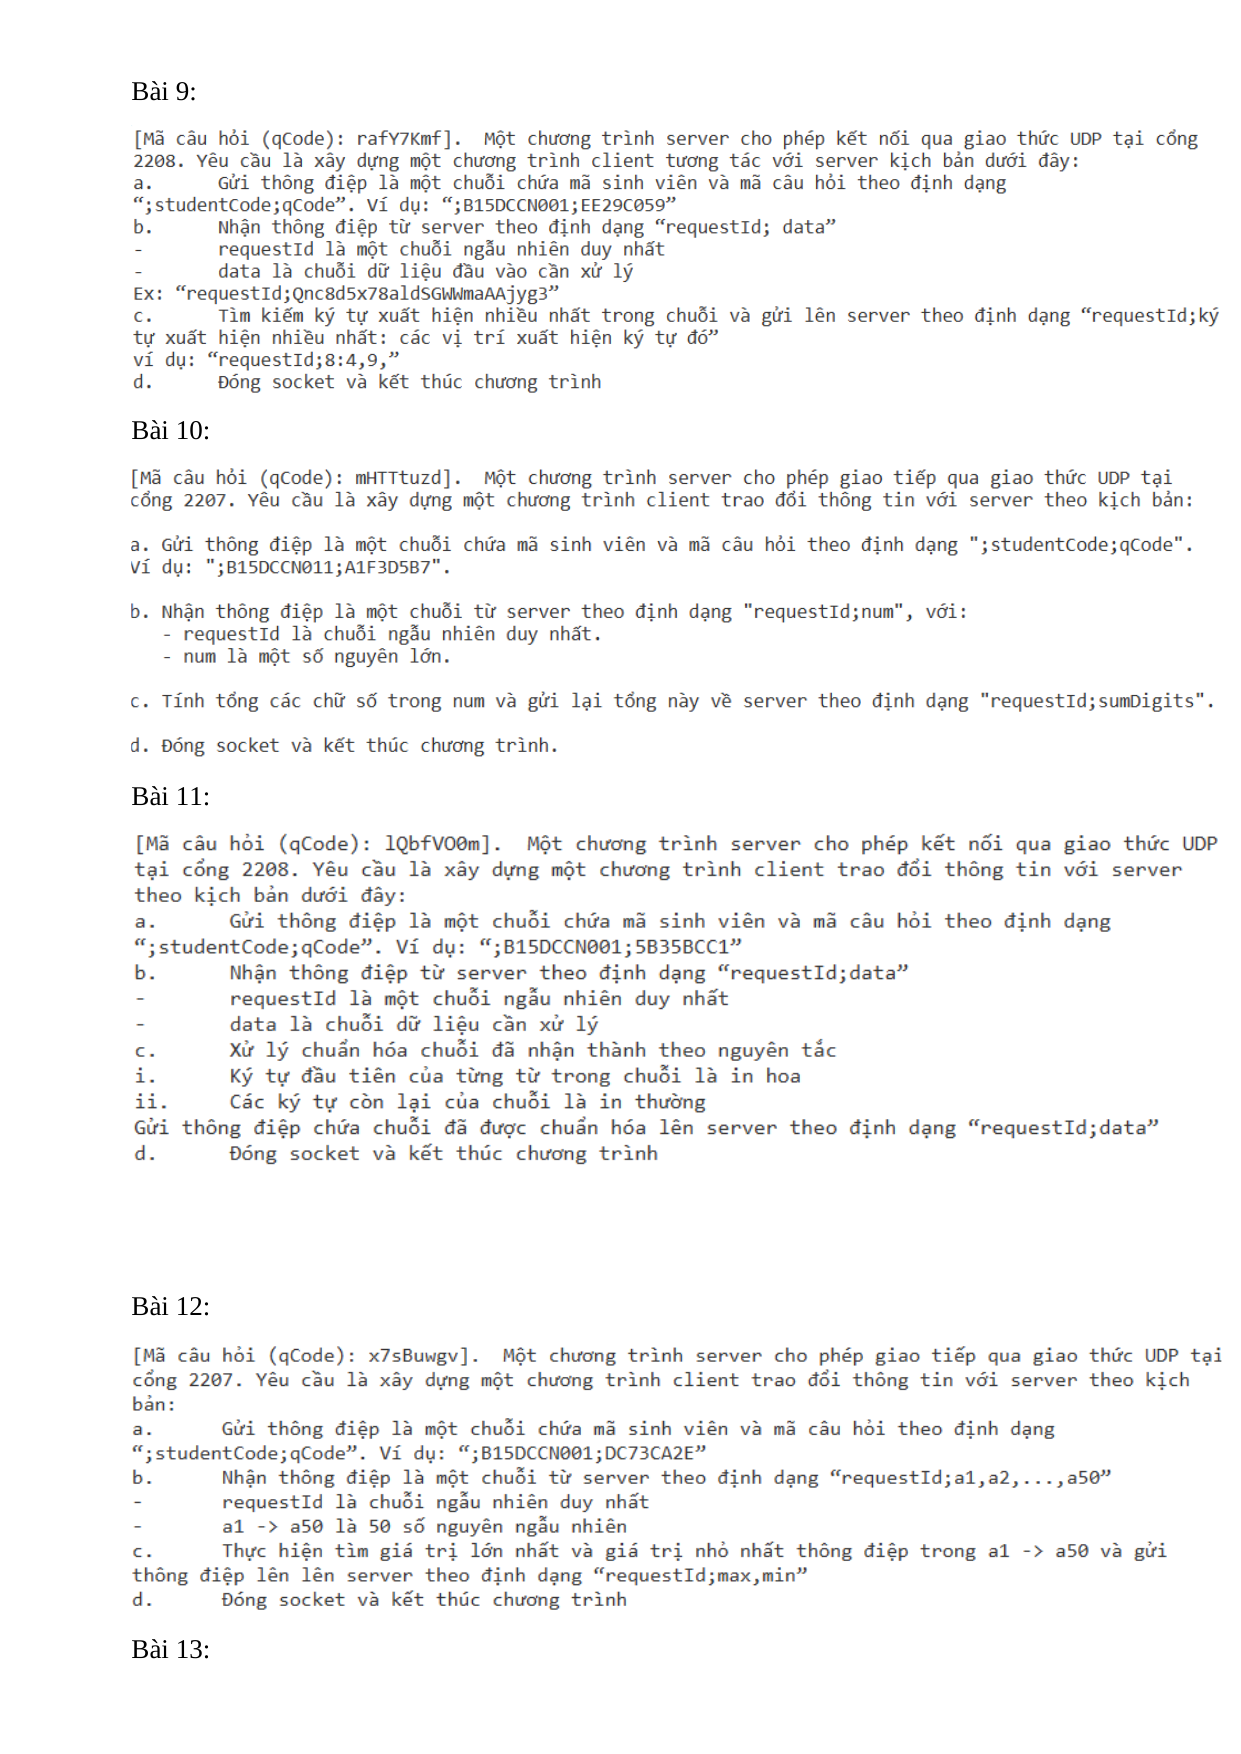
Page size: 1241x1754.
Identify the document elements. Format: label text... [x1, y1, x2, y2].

text Bài 12: [75, 1290, 1165, 1321]
picture [131, 830, 1222, 1171]
picture [131, 125, 1222, 396]
text Bài 11: [75, 780, 1165, 812]
text Bài 9: [75, 75, 1165, 106]
text Bài 13: [75, 1633, 1165, 1664]
text Bài 10: [75, 414, 1165, 445]
picture [131, 464, 1222, 762]
picture [131, 1340, 1222, 1615]
